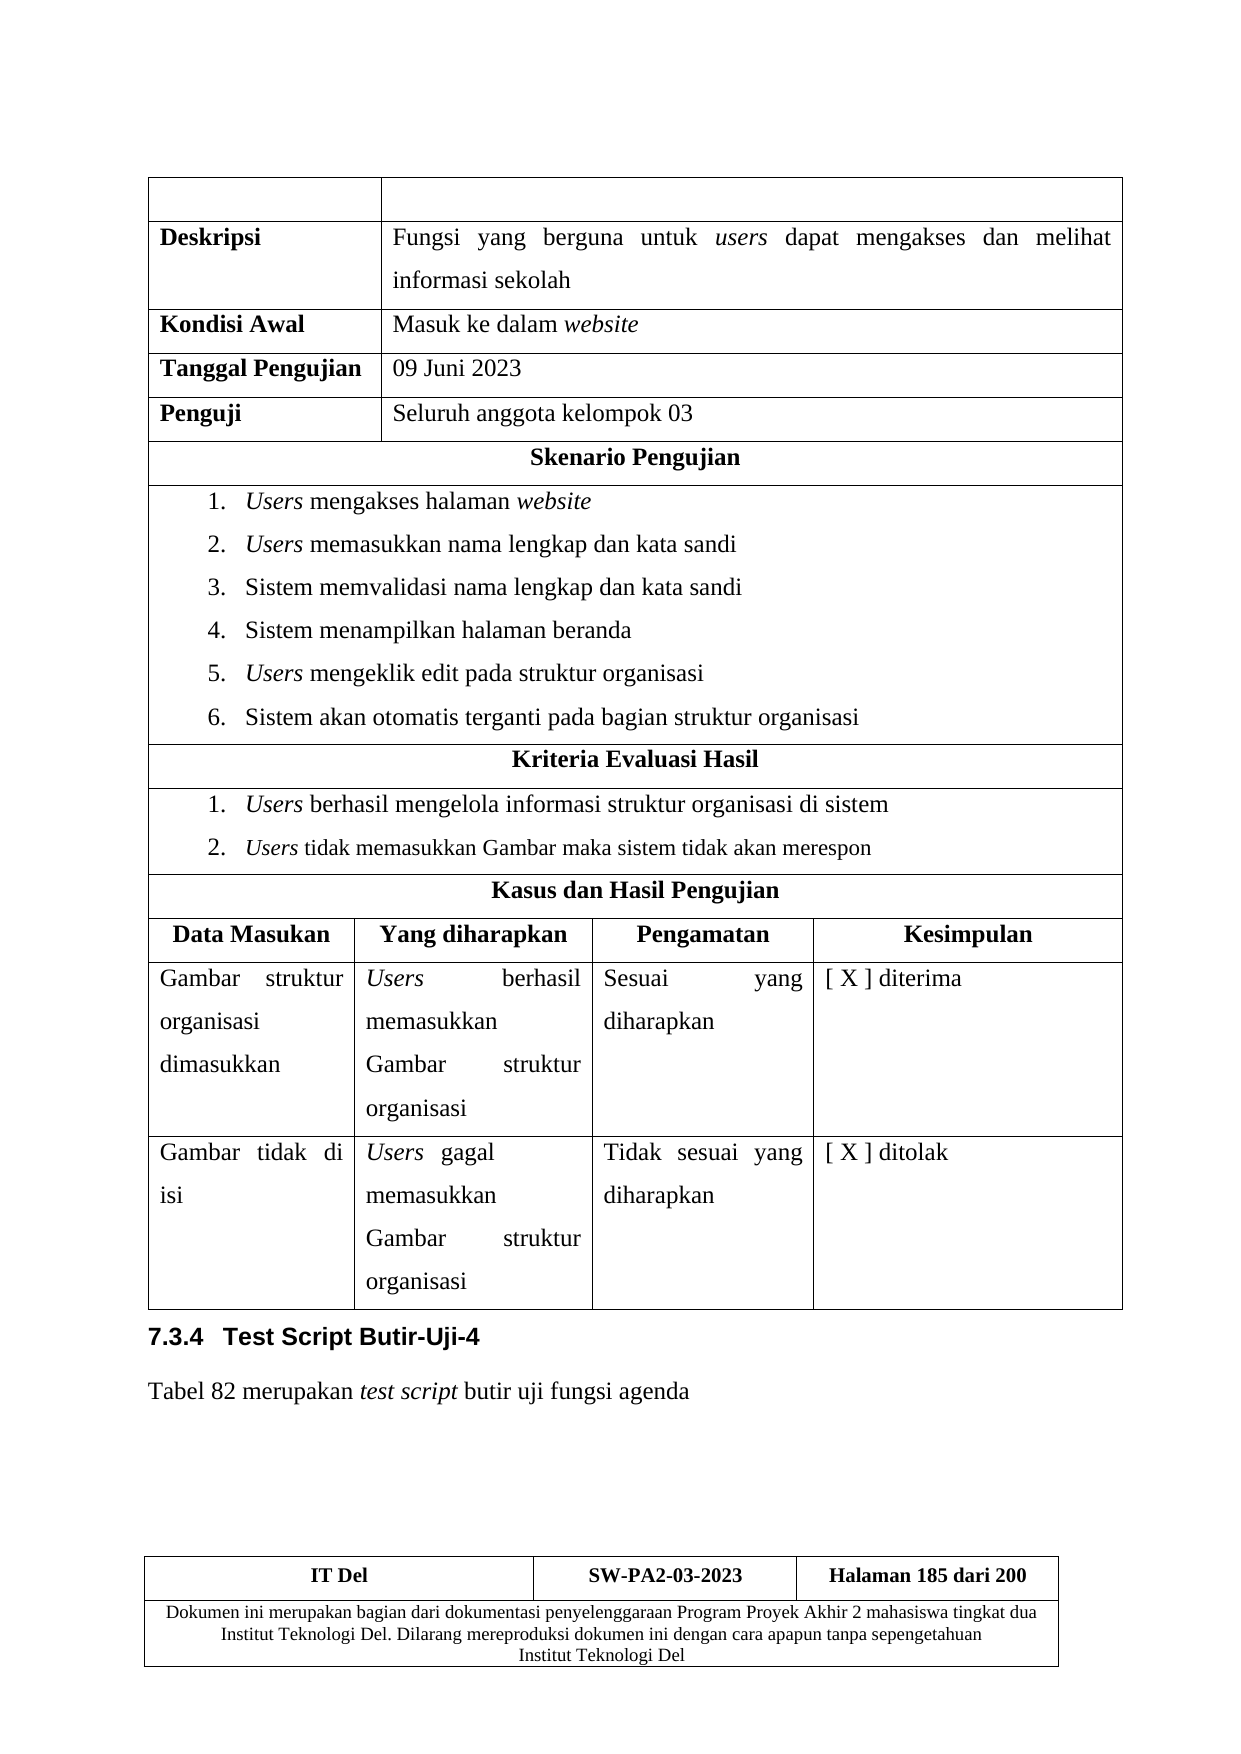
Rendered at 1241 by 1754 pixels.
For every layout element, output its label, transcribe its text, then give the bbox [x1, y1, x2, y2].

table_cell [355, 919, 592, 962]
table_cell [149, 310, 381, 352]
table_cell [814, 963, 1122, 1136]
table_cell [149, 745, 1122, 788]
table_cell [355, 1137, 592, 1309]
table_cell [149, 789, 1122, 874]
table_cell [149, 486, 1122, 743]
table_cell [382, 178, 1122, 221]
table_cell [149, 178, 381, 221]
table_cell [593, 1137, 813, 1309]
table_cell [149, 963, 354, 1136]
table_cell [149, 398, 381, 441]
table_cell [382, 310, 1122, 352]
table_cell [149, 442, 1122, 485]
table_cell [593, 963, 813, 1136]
list Test Script Butir-Uji-4 [148, 1321, 1116, 1350]
text Tabel 82 merupakan test script butir uji fungsi agenda [148, 1376, 1116, 1405]
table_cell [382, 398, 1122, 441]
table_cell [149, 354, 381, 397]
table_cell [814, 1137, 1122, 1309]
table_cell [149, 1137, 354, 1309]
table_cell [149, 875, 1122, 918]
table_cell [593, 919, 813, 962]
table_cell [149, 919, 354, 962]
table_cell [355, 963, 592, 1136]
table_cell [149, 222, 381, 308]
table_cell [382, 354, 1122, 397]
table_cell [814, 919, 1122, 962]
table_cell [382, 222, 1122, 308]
